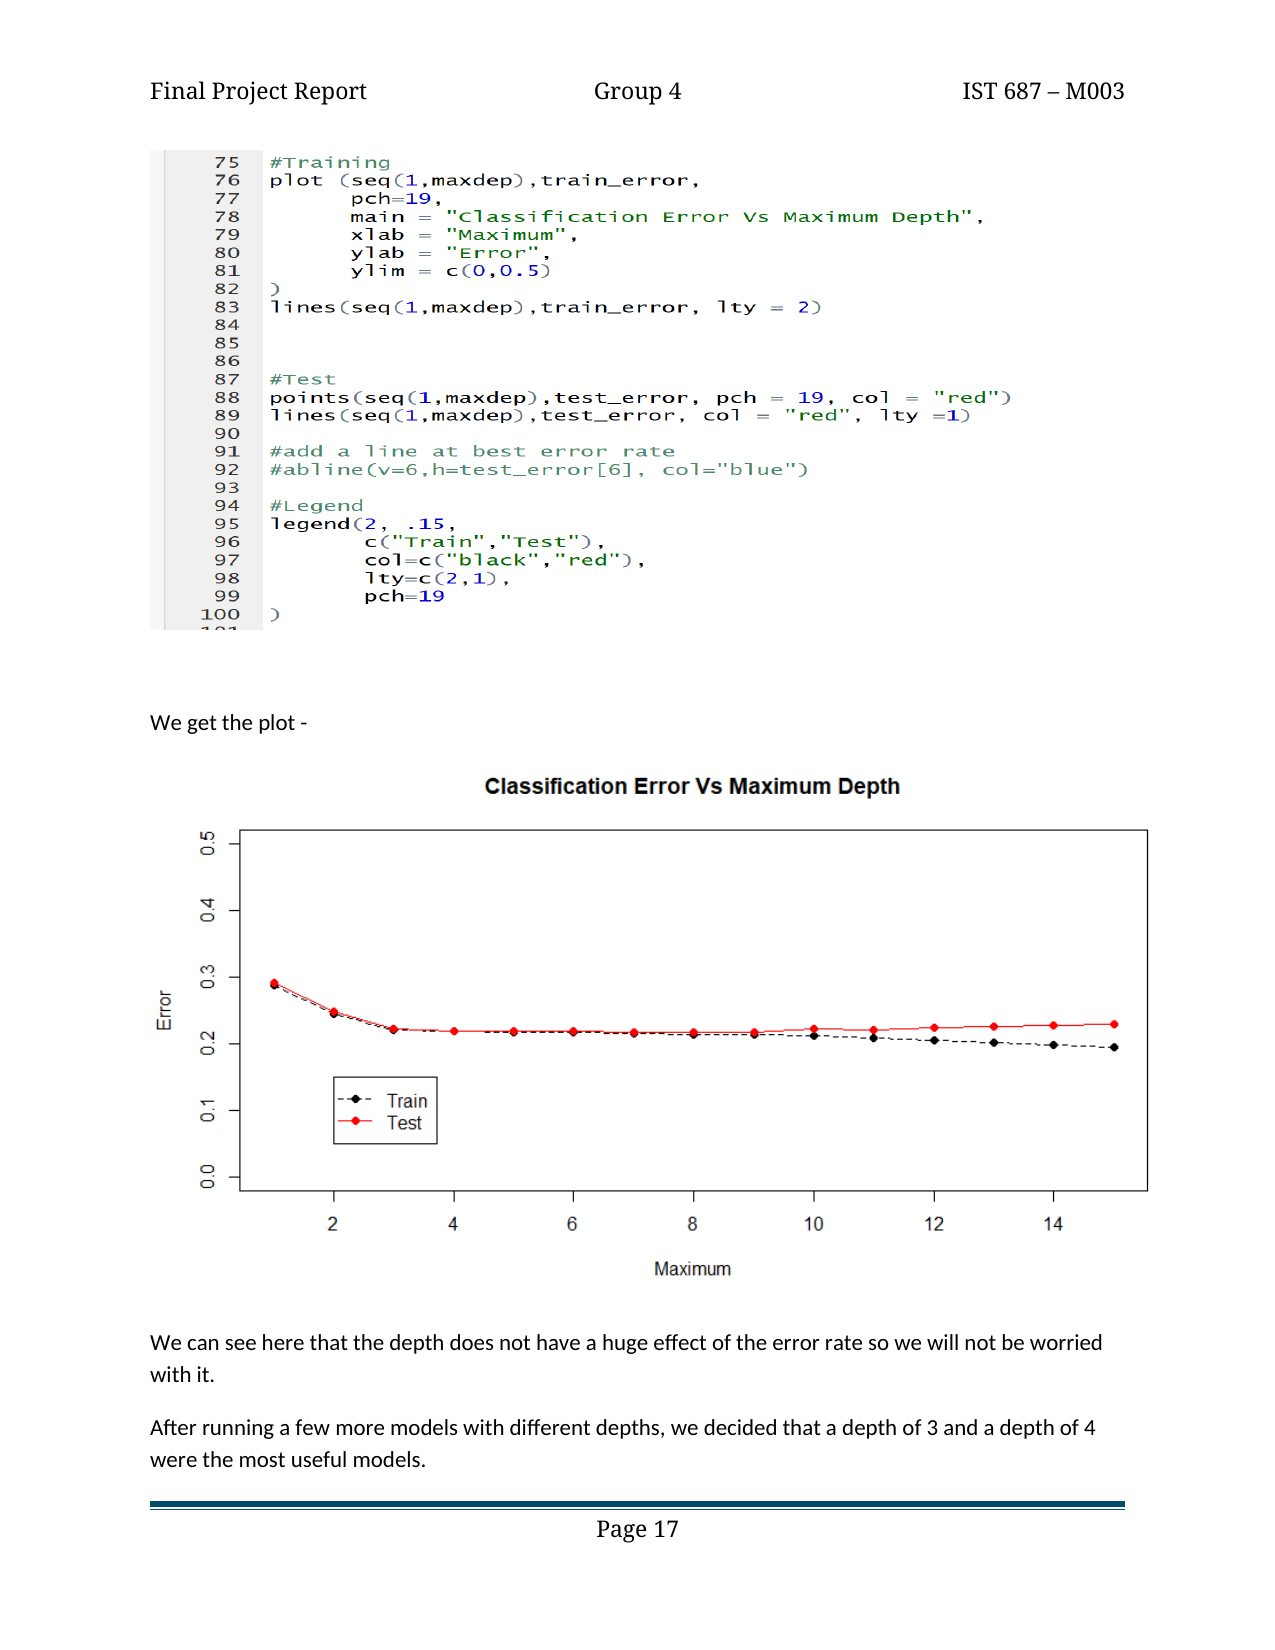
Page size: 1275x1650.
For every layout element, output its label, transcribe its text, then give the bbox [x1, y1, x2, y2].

text We get the plot - [150, 708, 1125, 741]
picture [150, 741, 1194, 1303]
text We can see here that the depth does not have a huge effect of the error rate so we will not be worried with it. [150, 1328, 1125, 1388]
picture [150, 150, 1143, 630]
text After running a few more models with different depths, we decided that a depth of 3 and a depth of 4 were the most useful models. [150, 1413, 1125, 1473]
